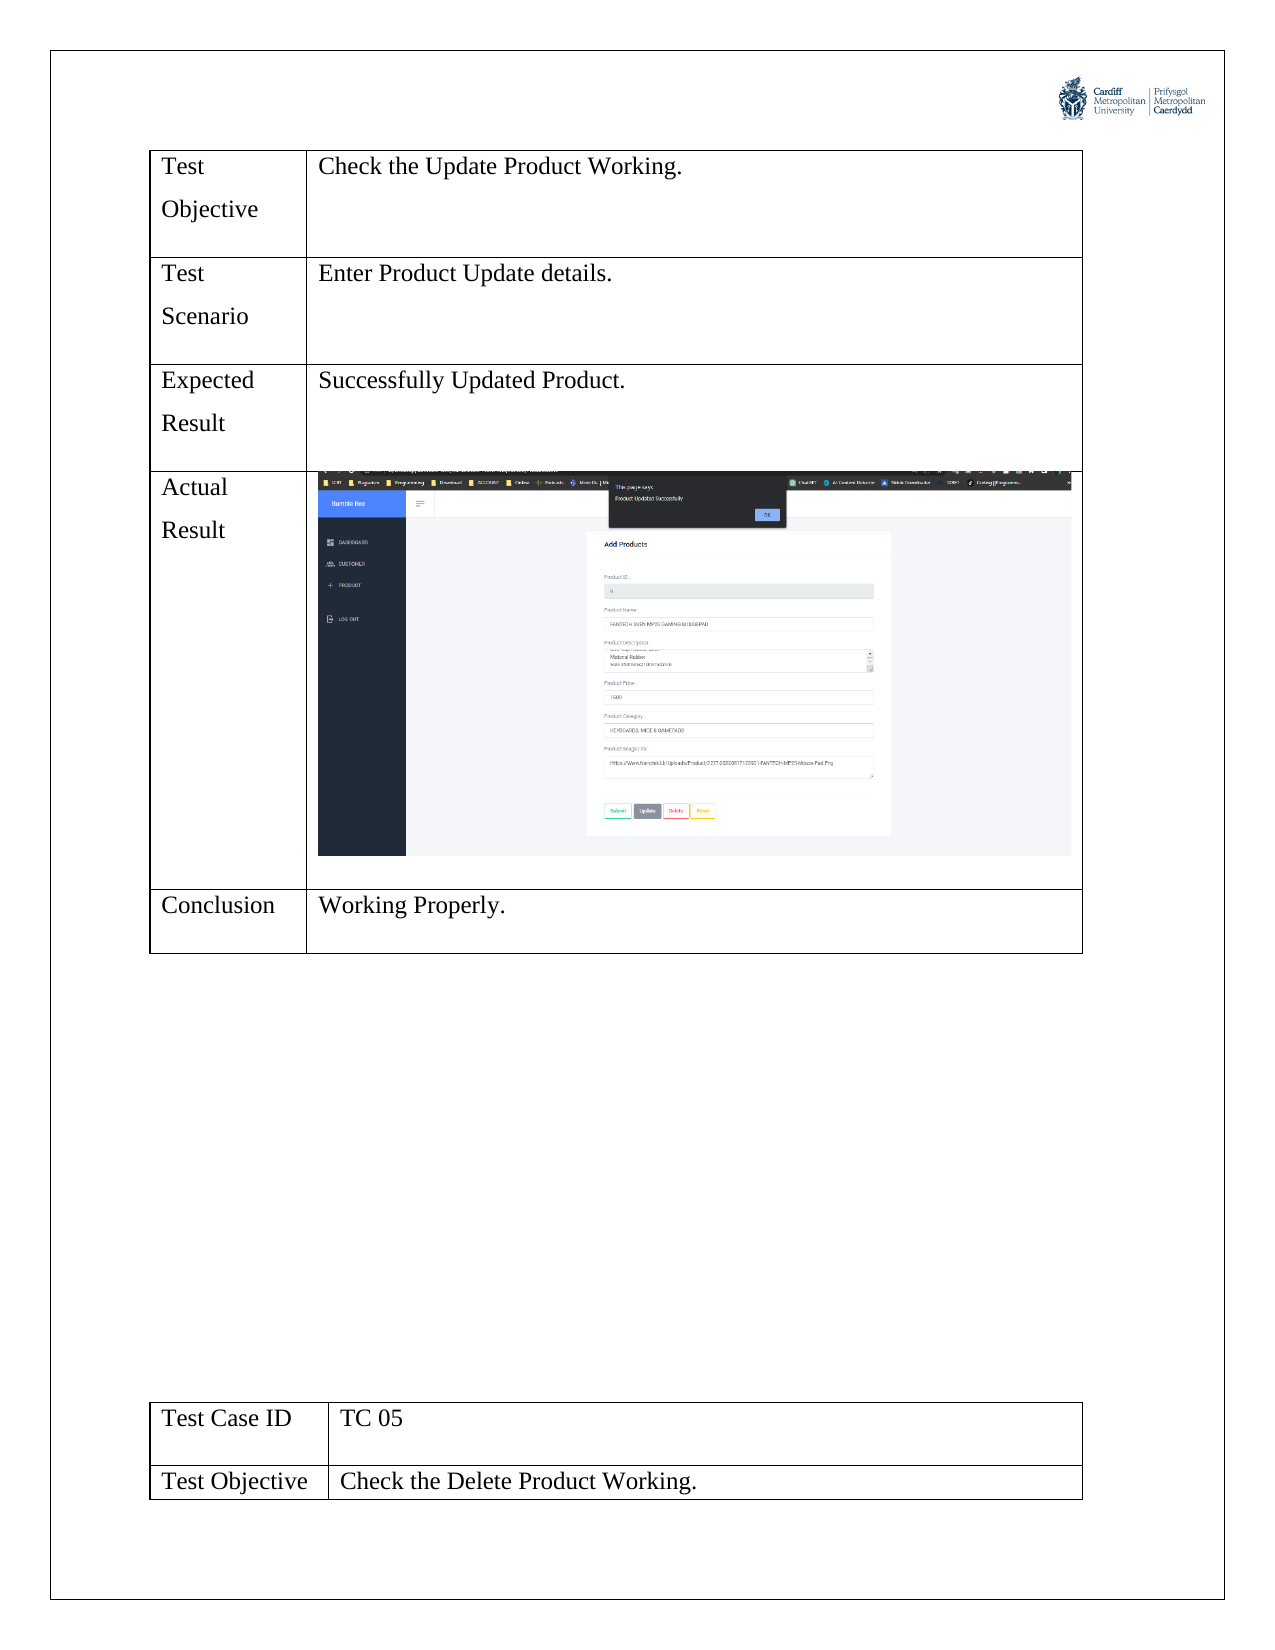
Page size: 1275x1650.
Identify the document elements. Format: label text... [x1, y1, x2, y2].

table_cell [307, 472, 1082, 889]
table_cell Actual Result [151, 472, 306, 889]
table_cell Expected Result [151, 365, 306, 471]
picture [1058, 70, 1205, 129]
table_cell Test Objective [151, 151, 306, 257]
picture [318, 471, 1072, 856]
table_cell Successfully Updated Product. [307, 365, 1082, 471]
table_header Test Case ID [151, 1403, 328, 1465]
table_cell Check the Update Product Working. [307, 151, 1082, 257]
table_header TC 05 [329, 1403, 1082, 1465]
table_cell Working Properly. [307, 890, 1082, 953]
table_cell Enter Product Update details. [307, 258, 1082, 364]
table_cell Test Objective [151, 1466, 328, 1499]
table_cell Conclusion [151, 890, 306, 953]
table_cell Test Scenario [151, 258, 306, 364]
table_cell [329, 1466, 1082, 1499]
